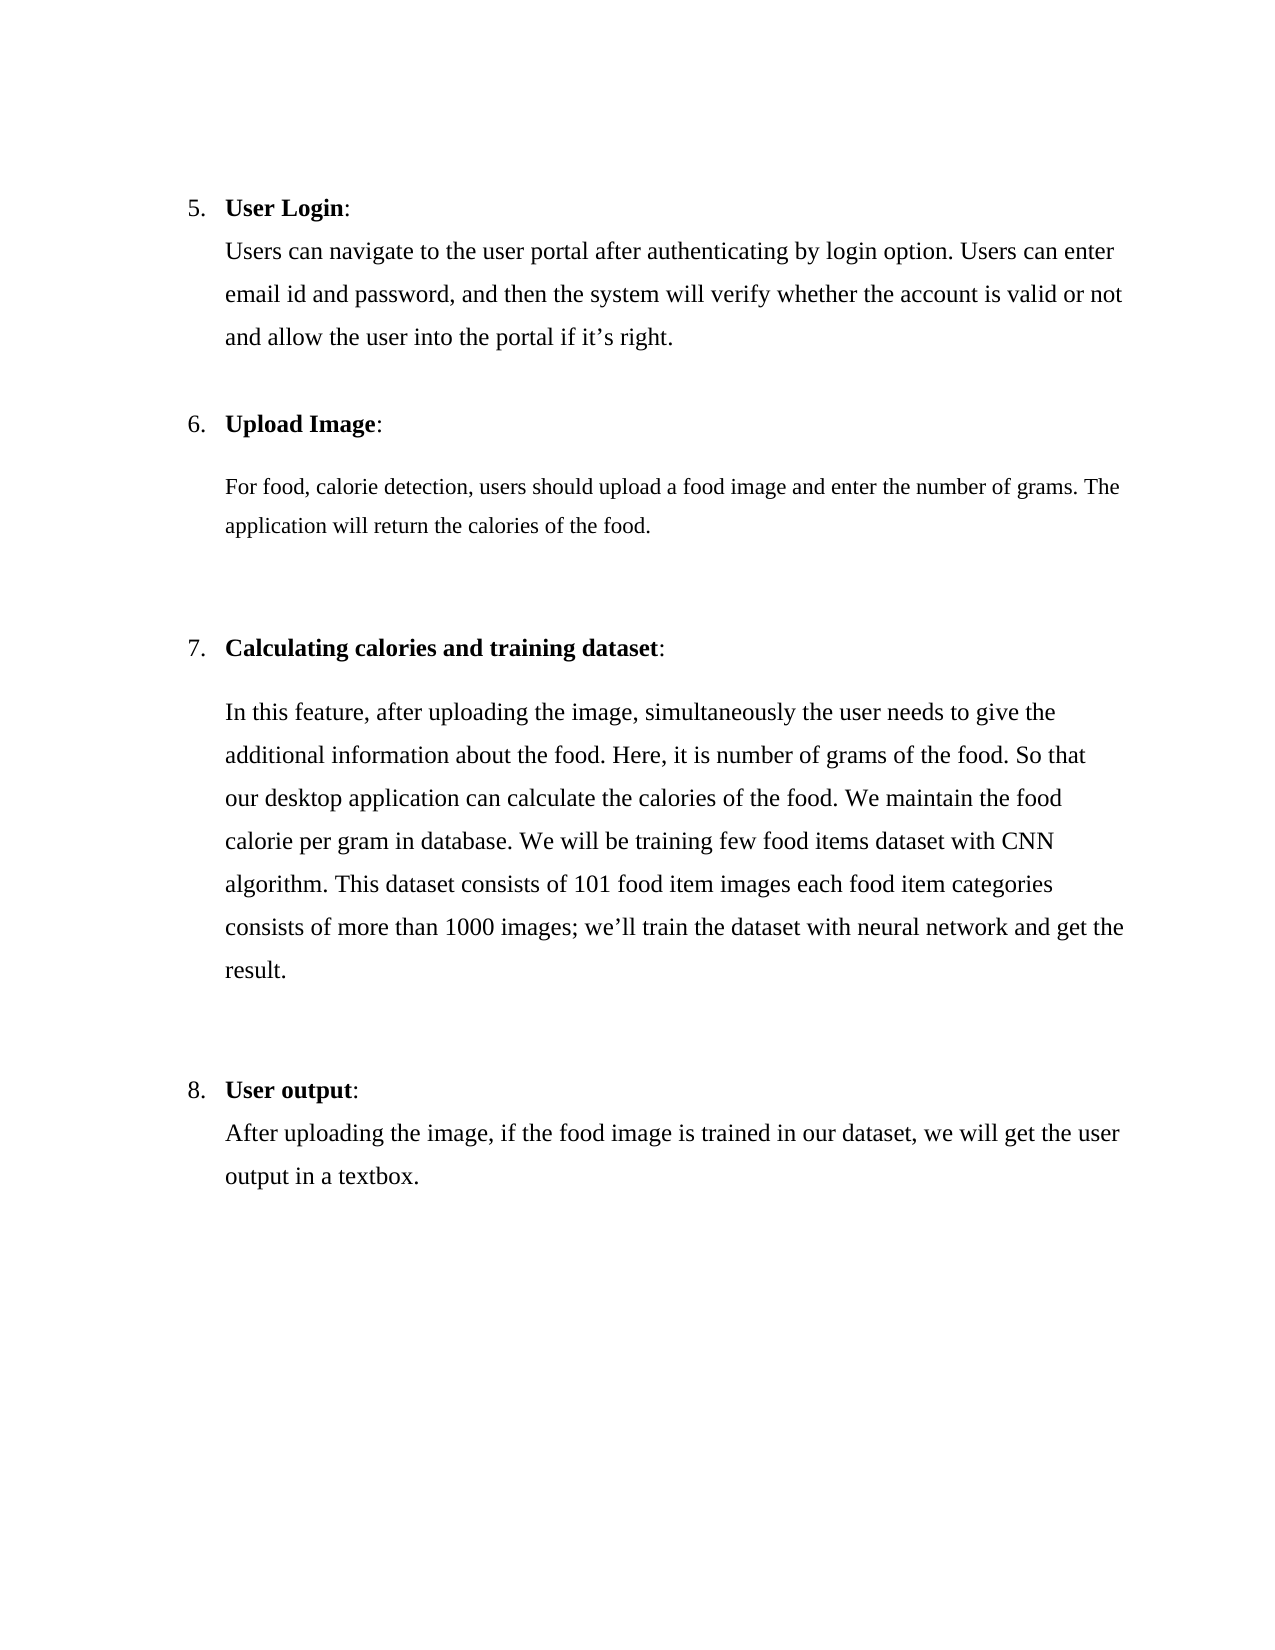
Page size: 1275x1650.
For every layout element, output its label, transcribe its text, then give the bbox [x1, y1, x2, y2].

list User Login: [187, 193, 1125, 222]
list Upload Image: [187, 409, 1125, 437]
list Users can navigate to the user portal after authenticating by login option. Users can enter email id and password, and then the system will verify whether the account is valid or not and allow the user into the portal if it’s right. [225, 236, 1125, 351]
list User output: [187, 1075, 1125, 1104]
list Calculating calories and training dataset: [187, 633, 1125, 662]
text For food, calorie detection, users should upload a food image and enter the number of grams. The application will return the calories of the food. [225, 473, 1125, 538]
list After uploading the image, if the food image is trained in our dataset, we will get the user output in a textbox. [225, 1118, 1125, 1190]
text In this feature, after uploading the image, simultaneously the user needs to give the additional information about the food. Here, it is number of grams of the food. So that our desktop application can calculate the calories of the food. We maintain the food calorie per gram in database. We will be training few food items dataset with CNN algorithm. This dataset consists of 101 food item images each food item categories consists of more than 1000 images; we’ll train the dataset with neural network and get the result. [225, 697, 1125, 984]
